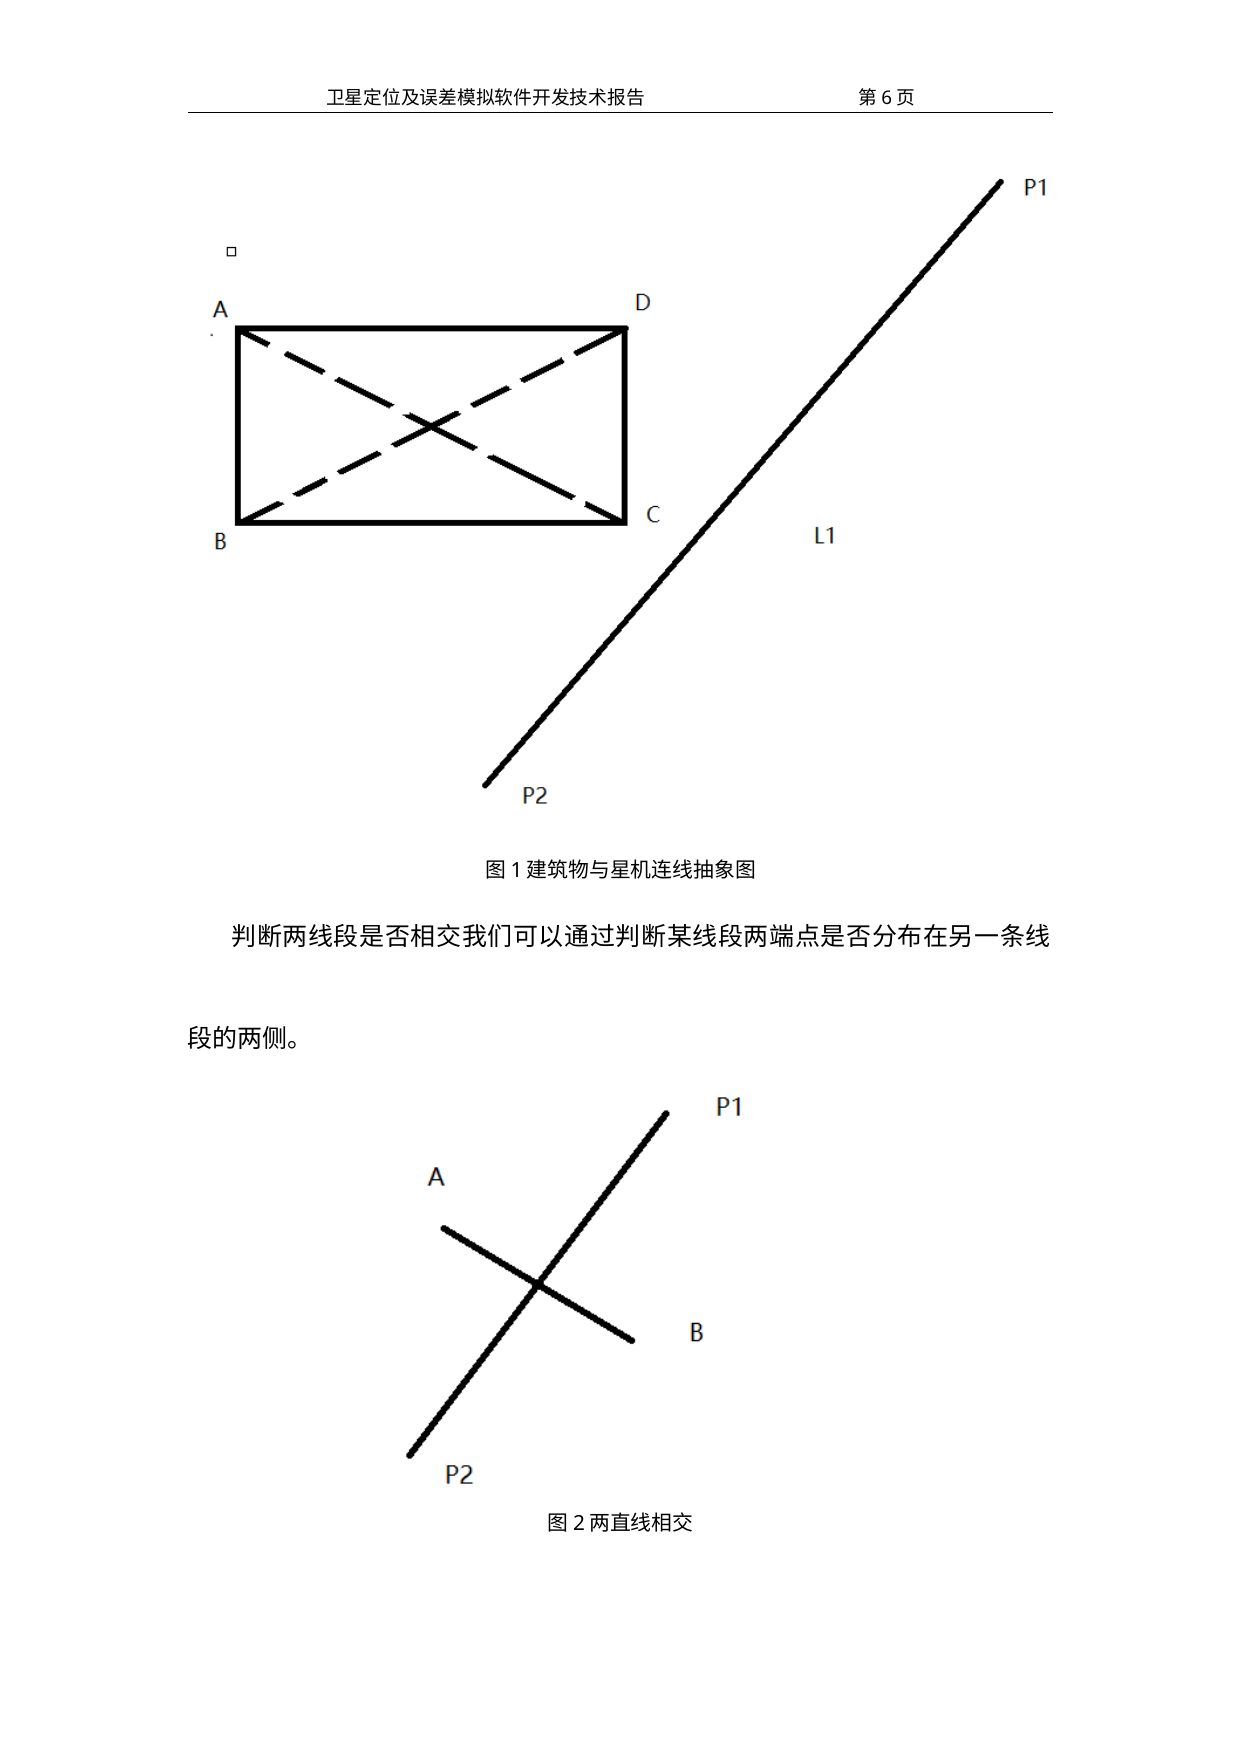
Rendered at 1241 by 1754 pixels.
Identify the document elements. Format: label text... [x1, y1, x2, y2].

text 判断两线段是否相交我们可以通过判断某线段两端点是否分布在另一条线段的两侧。 [187, 901, 1053, 1070]
text 图 1建筑物与星机连线抽象图 [187, 851, 1053, 885]
picture [187, 163, 1053, 813]
picture [352, 1088, 889, 1494]
text 图 2两直线相交 [187, 1504, 1053, 1538]
